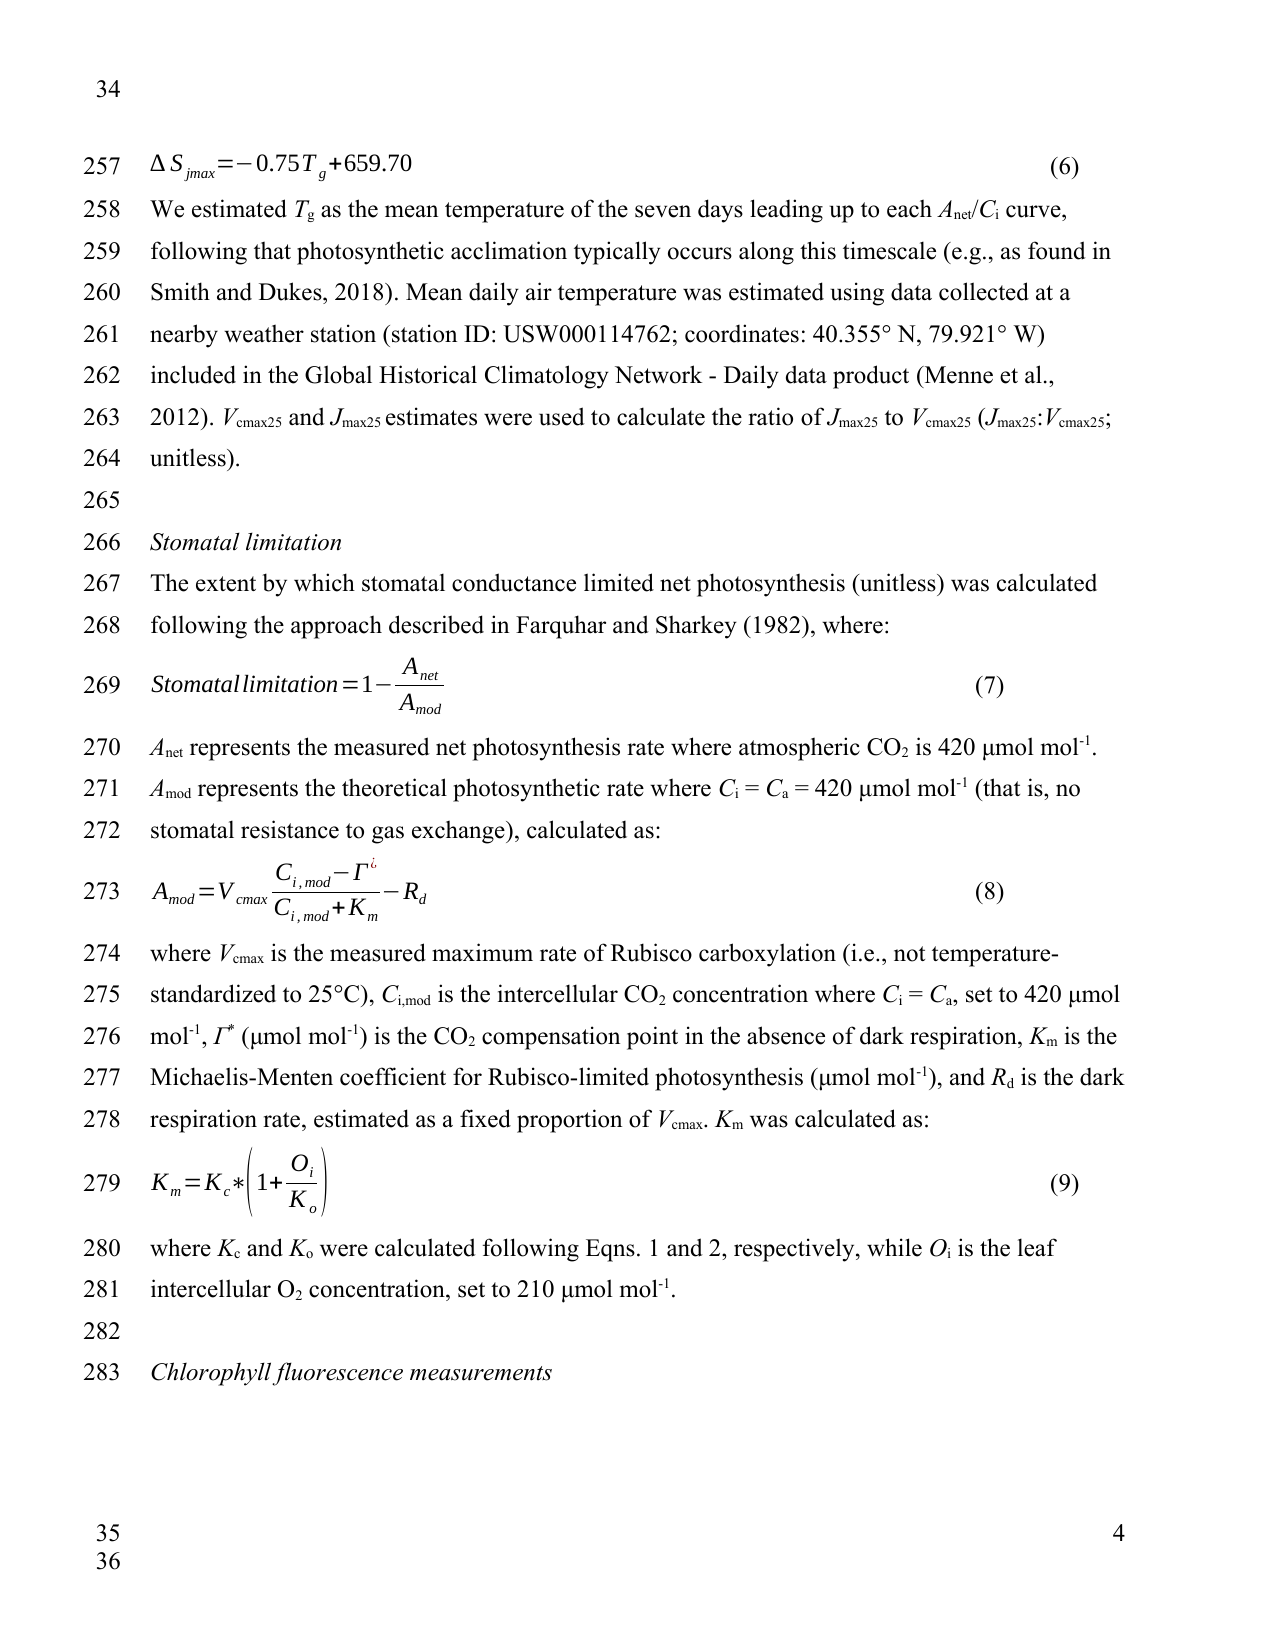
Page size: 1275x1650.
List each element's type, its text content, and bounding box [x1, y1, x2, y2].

text (7) [150, 652, 1125, 719]
text Stomatal limitation [150, 528, 1125, 555]
text where Kc and Ko were calculated following Eqns. 1 and 2, respectively, while Oi is the leaf intercellular O2 concentration, set to 210 μmol mol-1. [150, 1234, 1125, 1303]
text (9) [150, 1147, 1125, 1220]
text where Vcmax is the measured maximum rate of Rubisco carboxylation (i.e., not temperature-standardized to 25°C), Ci,mod is the intercellular CO2 concentration where Ci = Ca, set to 420 μmol mol-1, Γ* (μmol mol-1) is the CO2 compensation point in the absence of dark respiration, Km is the Michaelis-Menten coefficient for Rubisco-limited photosynthesis (μmol mol-1), and Rd is the dark respiration rate, estimated as a fixed proportion of Vcmax. Km was calculated as: [150, 939, 1125, 1133]
text Anet represents the measured net photosynthesis rate where atmospheric CO2 is 420 μmol mol-1. Amod represents the theoretical photosynthetic rate where Ci = Ca = 420 μmol mol-1 (that is, no stomatal resistance to gas exchange), calculated as: [150, 733, 1125, 843]
text (8) [150, 857, 1125, 925]
text We estimated Tg as the mean temperature of the seven days leading up to each Anet/Ci curve, following that photosynthetic acclimation typically occurs along this timescale (e.g., as found in . Mean daily air temperature was estimated using data collected at a nearby weather station (station ID: USW000114762; coordinates: 40.355° N, 79.921° W) included in the Global Historical Climatology Network - Daily data product . Vcmax25 and Jmax25 estimates were used to calculate the ratio of Jmax25 to Vcmax25 (Jmax25:Vcmax25; unitless). [150, 195, 1125, 472]
text The extent by which stomatal conductance limited net photosynthesis (unitless) was calculated following the approach described in , where: [150, 569, 1125, 638]
text (6) [150, 150, 1125, 181]
text Chlorophyll fluorescence measurements [150, 1358, 1125, 1386]
